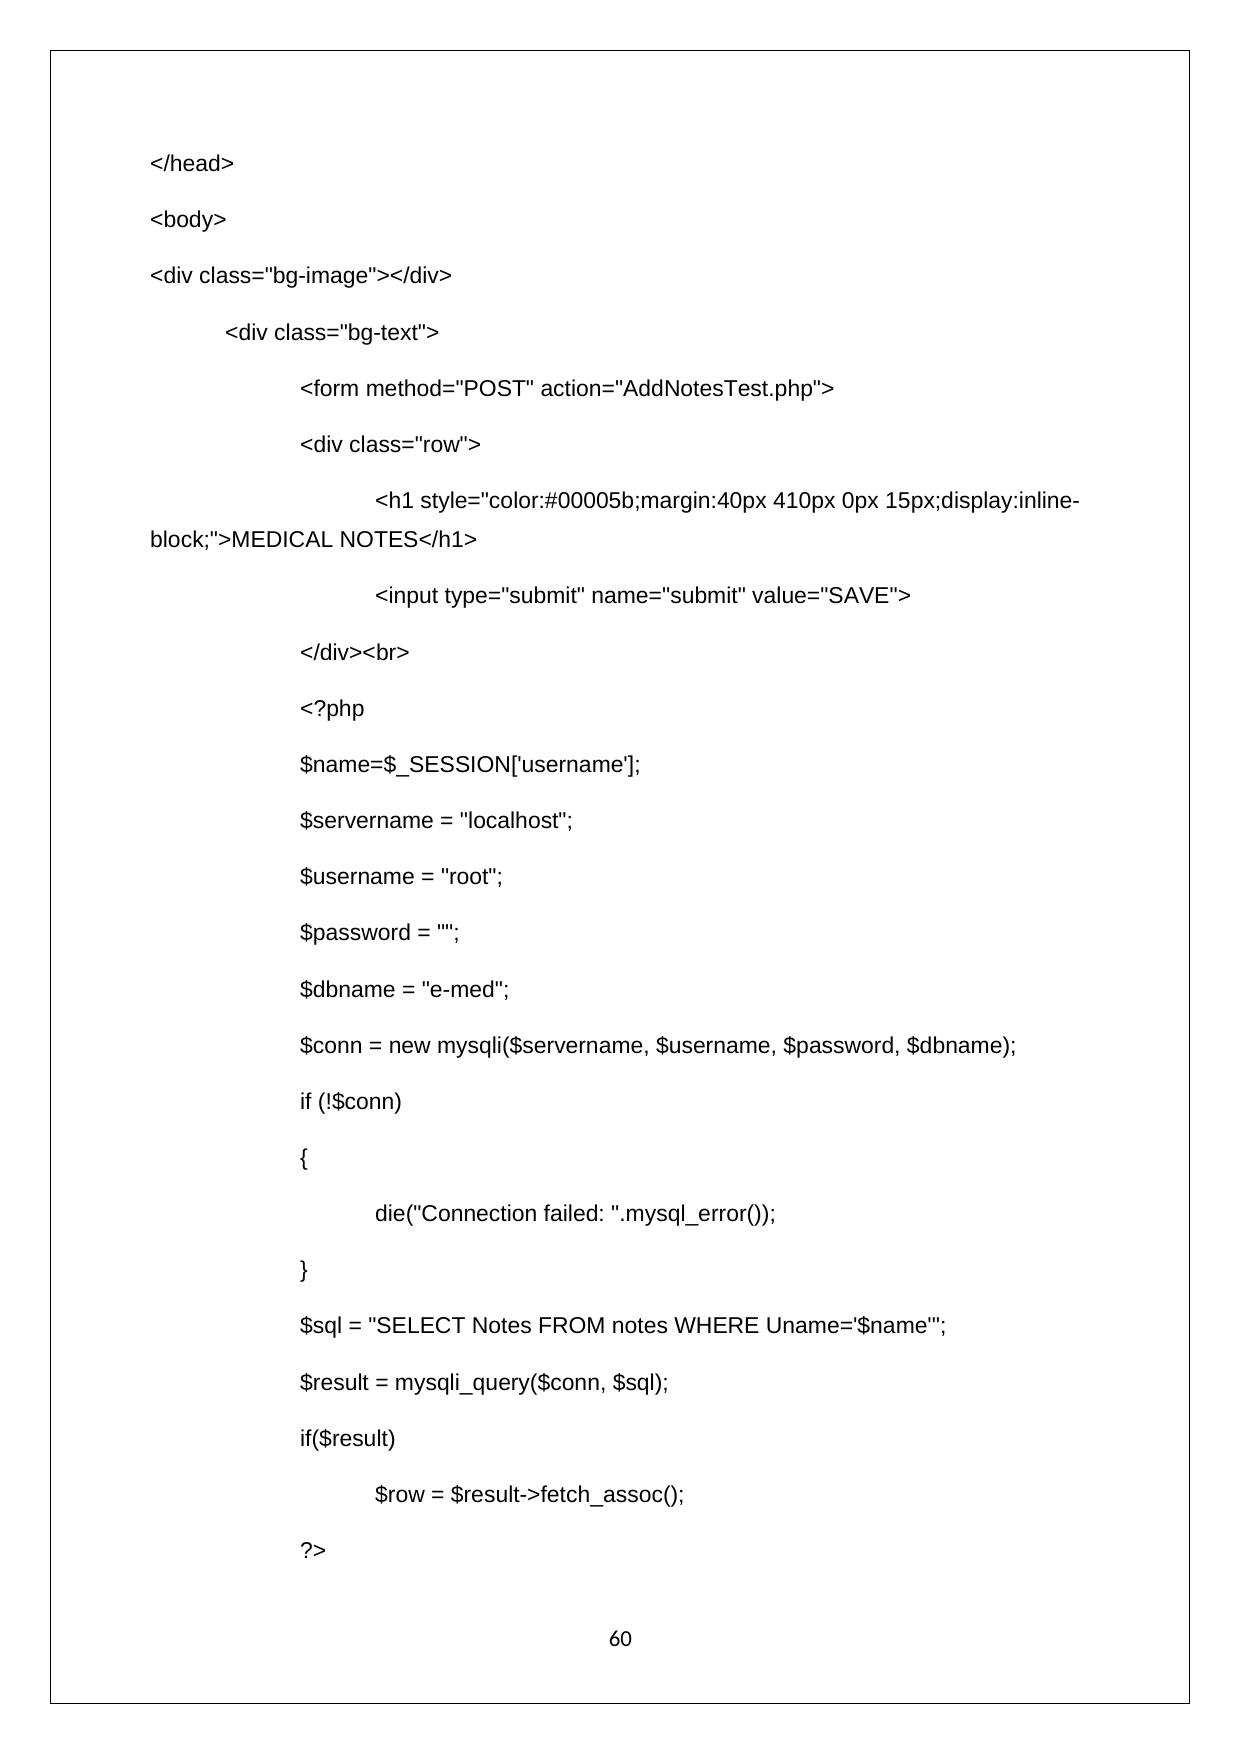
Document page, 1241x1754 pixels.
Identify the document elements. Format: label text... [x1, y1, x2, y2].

text <h1 style="color:#00005b;margin:40px 410px 0px 15px;display:inline-block;">MEDICAL NOTES</h1> [150, 487, 1090, 553]
text $row = $result->fetch_assoc(); [150, 1481, 1090, 1507]
text $name=$_SESSION['username']; [150, 751, 1090, 777]
text </head> [150, 150, 1090, 176]
text <body> [150, 206, 1090, 232]
text if (!$conn) [150, 1088, 1090, 1114]
text $dbname = "e-med"; [150, 976, 1090, 1002]
text <input type="submit" name="submit" value="SAVE"> [150, 582, 1090, 609]
text $servername = "localhost"; [150, 807, 1090, 833]
text ?> [150, 1537, 1090, 1563]
text <div class="row"> [150, 431, 1090, 457]
text { [150, 1144, 1090, 1170]
text <div class="bg-image"></div> [150, 262, 1090, 289]
text $result = mysqli_query($conn, $sql); [150, 1368, 1090, 1395]
text die("Connection failed: ".mysql_error()); [150, 1200, 1090, 1226]
text <form method="POST" action="AddNotesTest.php"> [150, 374, 1090, 401]
text $sql = "SELECT Notes FROM notes WHERE Uname='$name'"; [150, 1312, 1090, 1339]
text $username = "root"; [150, 863, 1090, 889]
text </div><br> [150, 639, 1090, 665]
text $conn = new mysqli($servername, $username, $password, $dbname); [150, 1032, 1090, 1058]
text <?php [150, 695, 1090, 721]
text if($result) [150, 1425, 1090, 1451]
text <div class="bg-text"> [150, 318, 1090, 345]
text } [150, 1256, 1090, 1283]
text $password = ""; [150, 919, 1090, 946]
